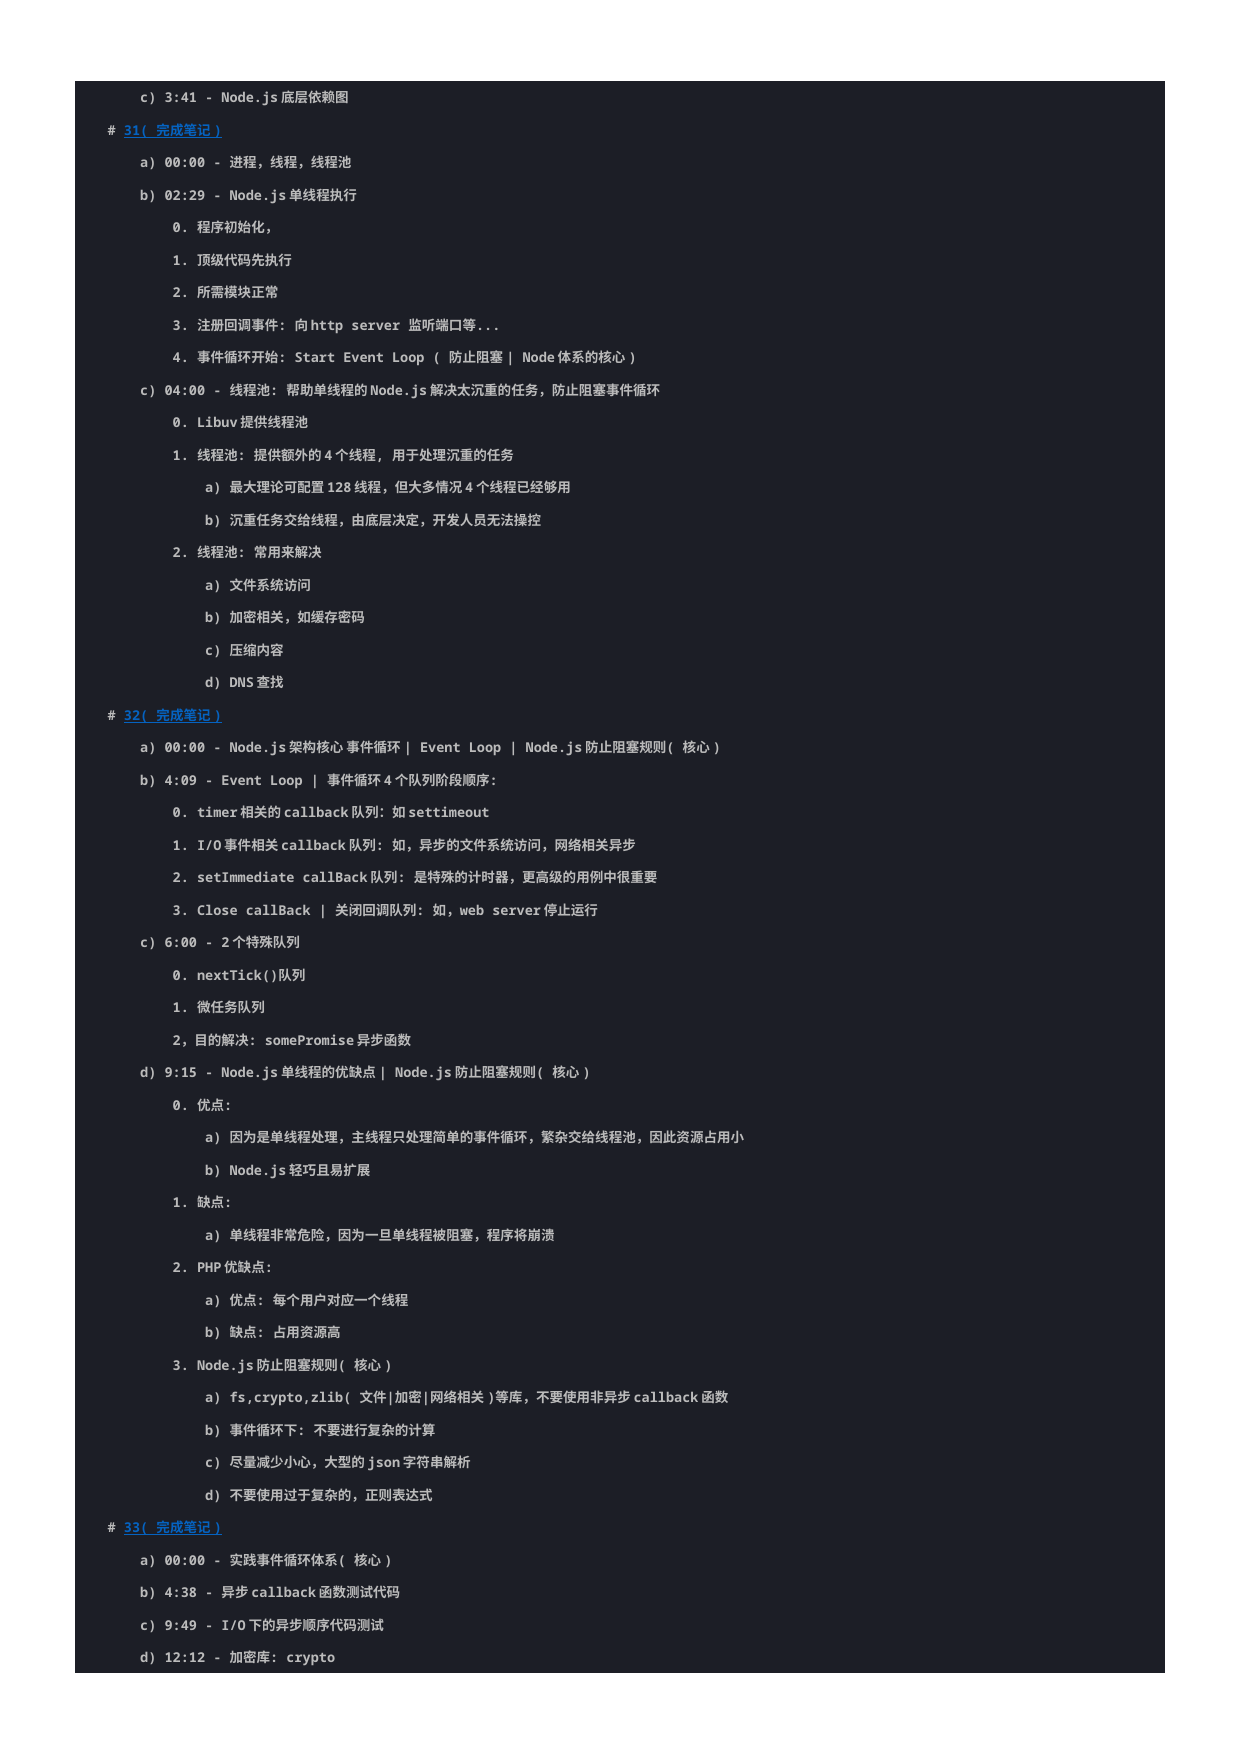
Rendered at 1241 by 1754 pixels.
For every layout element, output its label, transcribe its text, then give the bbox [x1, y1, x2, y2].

text c) 尽量减少小心，大型的json字符串解析 [75, 1446, 1165, 1478]
text 0. 程序初始化， [75, 211, 1165, 243]
text b) Node.js轻巧且易扩展 [75, 1153, 1165, 1186]
text 0. nextTick()队列 [75, 958, 1165, 991]
text d) 12:12 - 加密库: crypto [75, 1641, 1165, 1673]
text a) 文件系统访问 [75, 568, 1165, 601]
text 2. PHP优缺点: [75, 1251, 1165, 1283]
text 1. 微任务队列 [75, 991, 1165, 1023]
text b) 缺点: 占用资源高 [75, 1316, 1165, 1348]
text b) 事件循环下: 不要进行复杂的计算 [75, 1413, 1165, 1446]
text a) 00:00 - 实践事件循环体系( 核心 ) [75, 1543, 1165, 1576]
text b) 02:29 - Node.js单线程执行 [75, 178, 1165, 211]
text 0. timer相关的callback队列：如settimeout [75, 796, 1165, 828]
text 1. I/O事件相关callback队列: 如，异步的文件系统访问，网络相关异步 [75, 828, 1165, 861]
text 2. setImmediate callBack队列: 是特殊的计时器，更高级的用例中很重要 [75, 861, 1165, 893]
text c) 压缩内容 [75, 633, 1165, 666]
text c) 6:00 - 2个特殊队列 [75, 926, 1165, 958]
text b) 加密相关，如缓存密码 [75, 601, 1165, 633]
text # 32( 完成笔记 ) [75, 698, 1165, 731]
text 1. 线程池: 提供额外的4个线程, 用于处理沉重的任务 [75, 438, 1165, 471]
text a) 最大理论可配置128线程，但大多情况4个线程已经够用 [75, 471, 1165, 503]
text 2. 所需模块正常 [75, 276, 1165, 308]
text d) 9:15 - Node.js单线程的优缺点 | Node.js防止阻塞规则( 核心 ) [75, 1056, 1165, 1088]
text d) DNS查找 [75, 666, 1165, 698]
text c) 04:00 - 线程池: 帮助单线程的Node.js解决太沉重的任务，防止阻塞事件循环 [75, 373, 1165, 406]
text c) 3:41 - Node.js底层依赖图 [75, 81, 1165, 113]
text b) 沉重任务交给线程，由底层决定，开发人员无法操控 [75, 503, 1165, 536]
text b) 4:09 - Event Loop | 事件循环4个队列阶段顺序: [75, 763, 1165, 796]
text a) 00:00 - 进程，线程，线程池 [75, 146, 1165, 178]
text 0. 优点: [75, 1088, 1165, 1121]
text a) fs,crypto,zlib( 文件|加密|网络相关 )等库，不要使用非异步callback函数 [75, 1381, 1165, 1413]
text # 33( 完成笔记 ) [75, 1511, 1165, 1543]
text a) 因为是单线程处理，主线程只处理简单的事件循环，繁杂交给线程池，因此资源占用小 [75, 1121, 1165, 1153]
text 2，目的解决: somePromise异步函数 [75, 1023, 1165, 1056]
text 4. 事件循环开始: Start Event Loop ( 防止阻塞 | Node体系的核心 ) [75, 341, 1165, 373]
text 3. Close callBack | 关闭回调队列: 如，web server停止运行 [75, 893, 1165, 926]
text 2. 线程池: 常用来解决 [75, 536, 1165, 568]
text 3. 注册回调事件: 向http server 监听端口等... [75, 308, 1165, 341]
text 1. 顶级代码先执行 [75, 243, 1165, 276]
text a) 优点: 每个用户对应一个线程 [75, 1283, 1165, 1316]
text 1. 缺点: [75, 1186, 1165, 1218]
text d) 不要使用过于复杂的，正则表达式 [75, 1478, 1165, 1511]
text a) 单线程非常危险，因为一旦单线程被阻塞，程序将崩溃 [75, 1218, 1165, 1251]
text 0. Libuv提供线程池 [75, 406, 1165, 438]
text # 31( 完成笔记 ) [75, 113, 1165, 146]
text c) 9:49 - I/O下的异步顺序代码测试 [75, 1608, 1165, 1641]
text a) 00:00 - Node.js架构核心 事件循环 | Event Loop | Node.js防止阻塞规则( 核心 ) [75, 731, 1165, 763]
text b) 4:38 - 异步callback函数测试代码 [75, 1576, 1165, 1608]
text 3. Node.js防止阻塞规则( 核心 ) [75, 1348, 1165, 1381]
